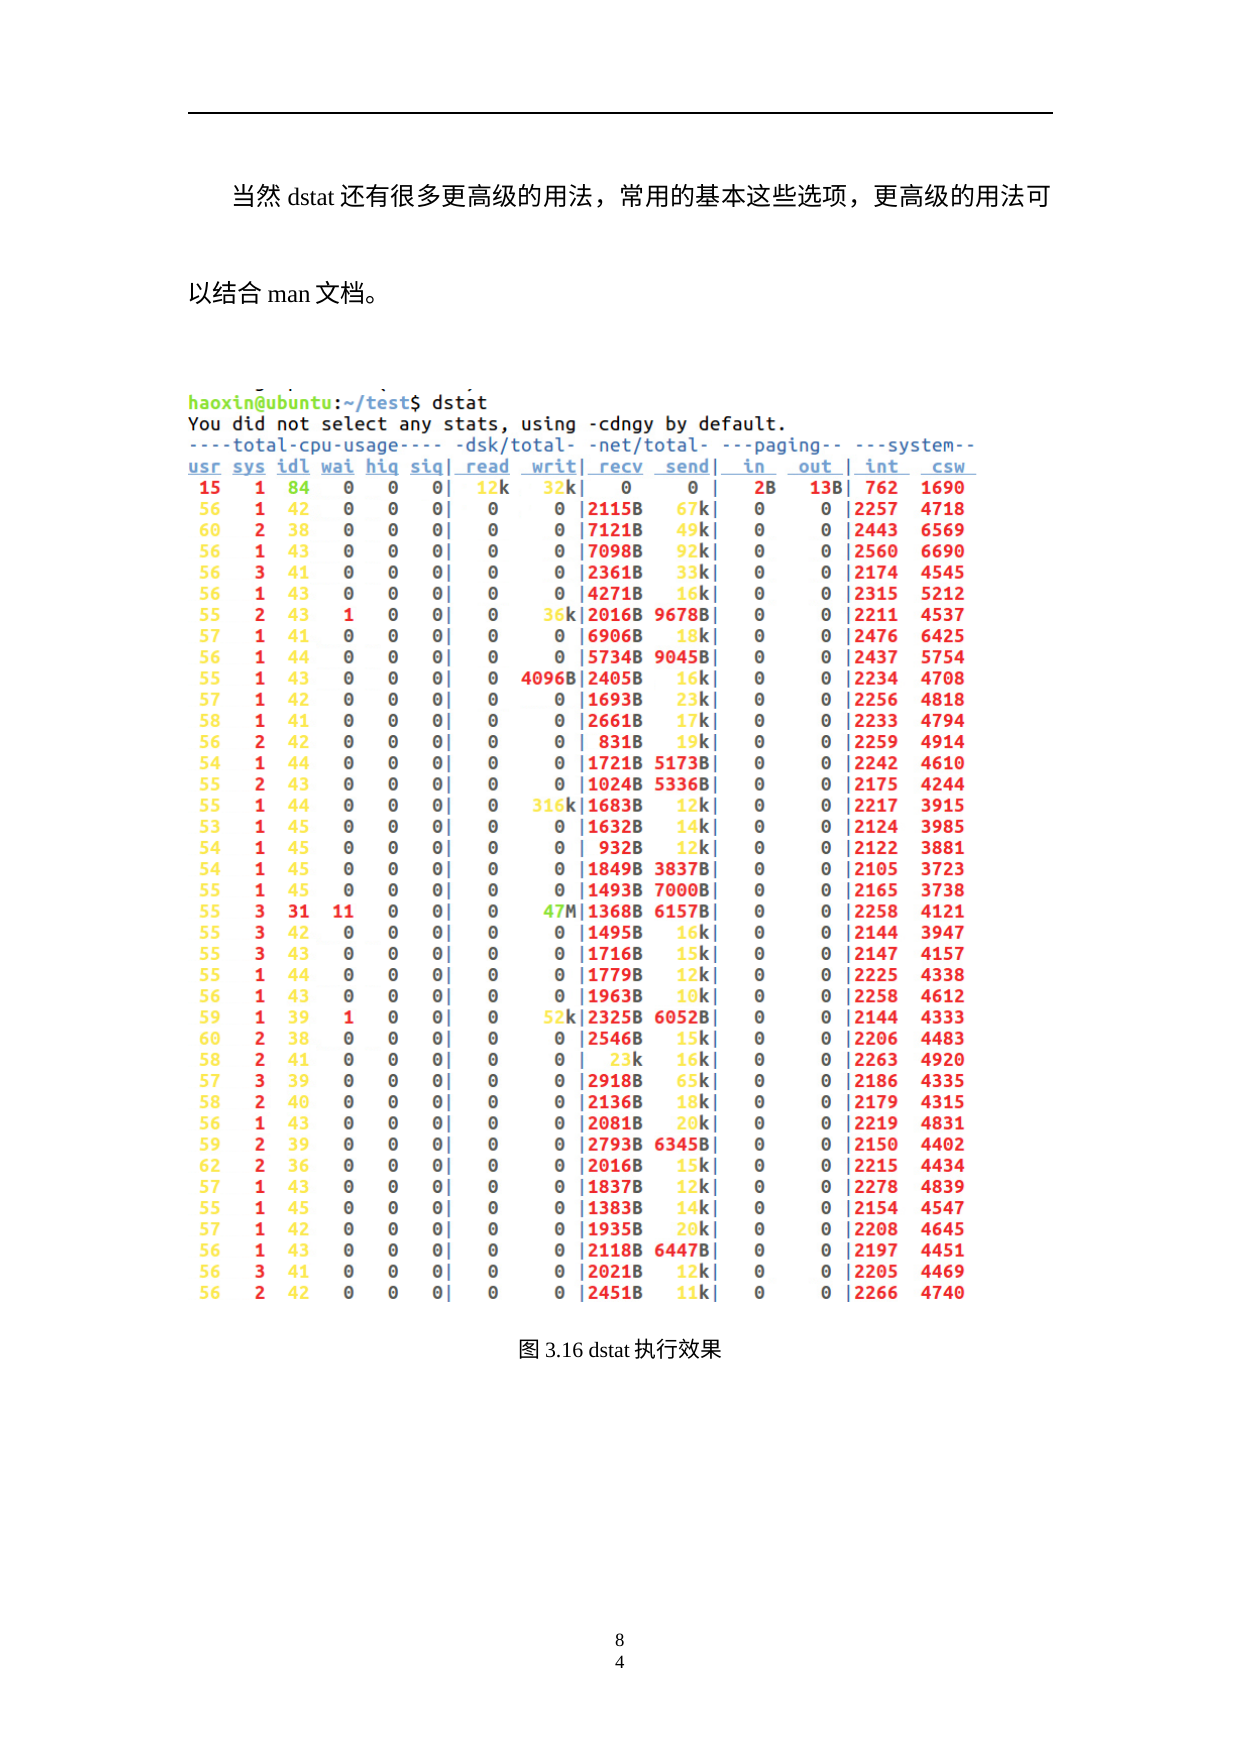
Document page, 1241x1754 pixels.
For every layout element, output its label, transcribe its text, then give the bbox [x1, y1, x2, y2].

list 当然dstat还有很多更高级的用法，常用的基本这些选项，更高级的用法可以结合man文档。 [187, 162, 1053, 324]
list 图3.16 dstat执行效果 [187, 1332, 1053, 1364]
picture [187, 389, 1053, 1306]
